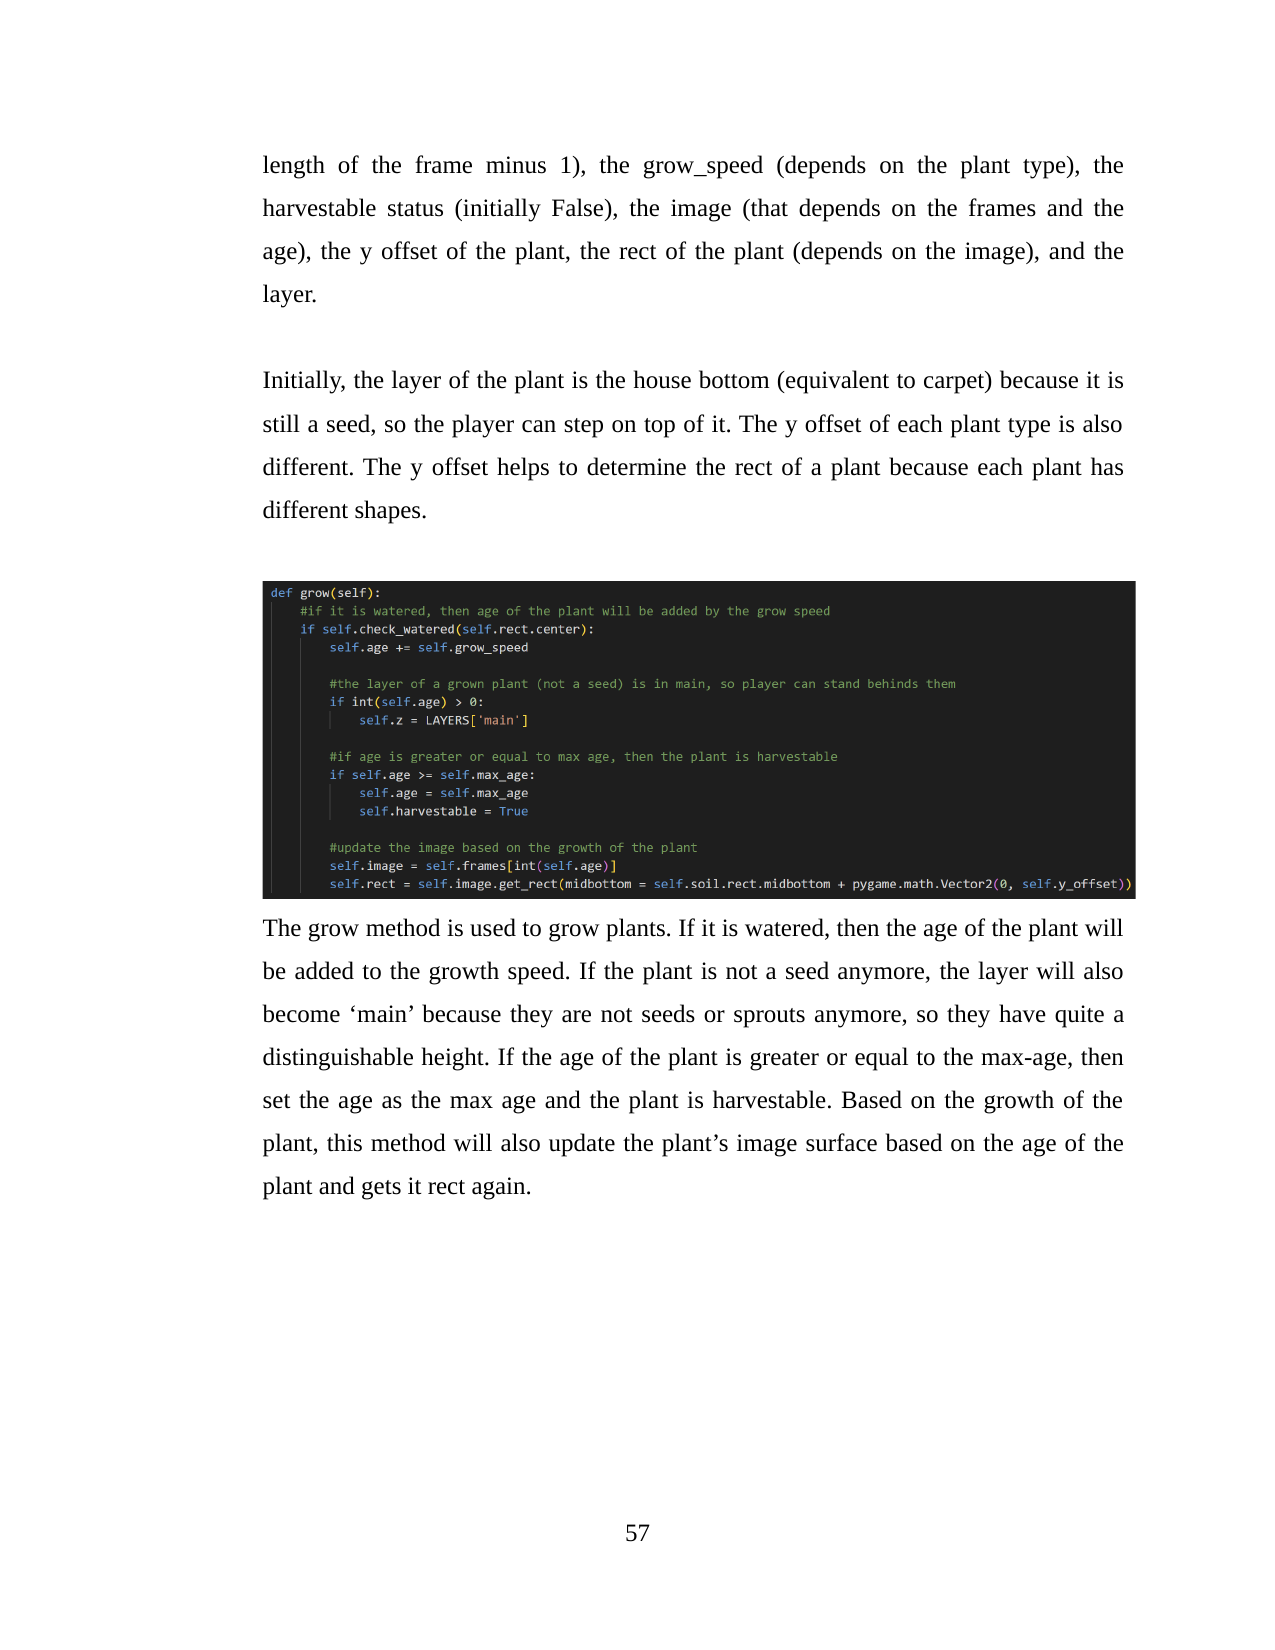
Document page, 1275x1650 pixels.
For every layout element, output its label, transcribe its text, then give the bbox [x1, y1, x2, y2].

picture [262, 581, 1136, 899]
list Initially, the layer of the plant is the house bottom (equivalent to carpet) because it is still a seed, so the player can step on top of it. The y offset of each plant type is also different. The y offset helps to determine the rect of a plant because each plant has different shapes. [262, 366, 1125, 524]
list The grow method is used to grow plants. If it is watered, then the age of the plant will be added to the growth speed. If the plant is not a seed anymore, the layer will also become ‘main’ because they are not seeds or sprouts anymore, so they have quite a distinguishable height. If the age of the plant is greater or equal to the max-age, then set the age as the max age and the plant is harvestable. Based on the growth of the plant, this method will also update the plant’s image surface based on the age of the plant and gets it rect again. [262, 913, 1125, 1200]
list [262, 150, 1125, 308]
